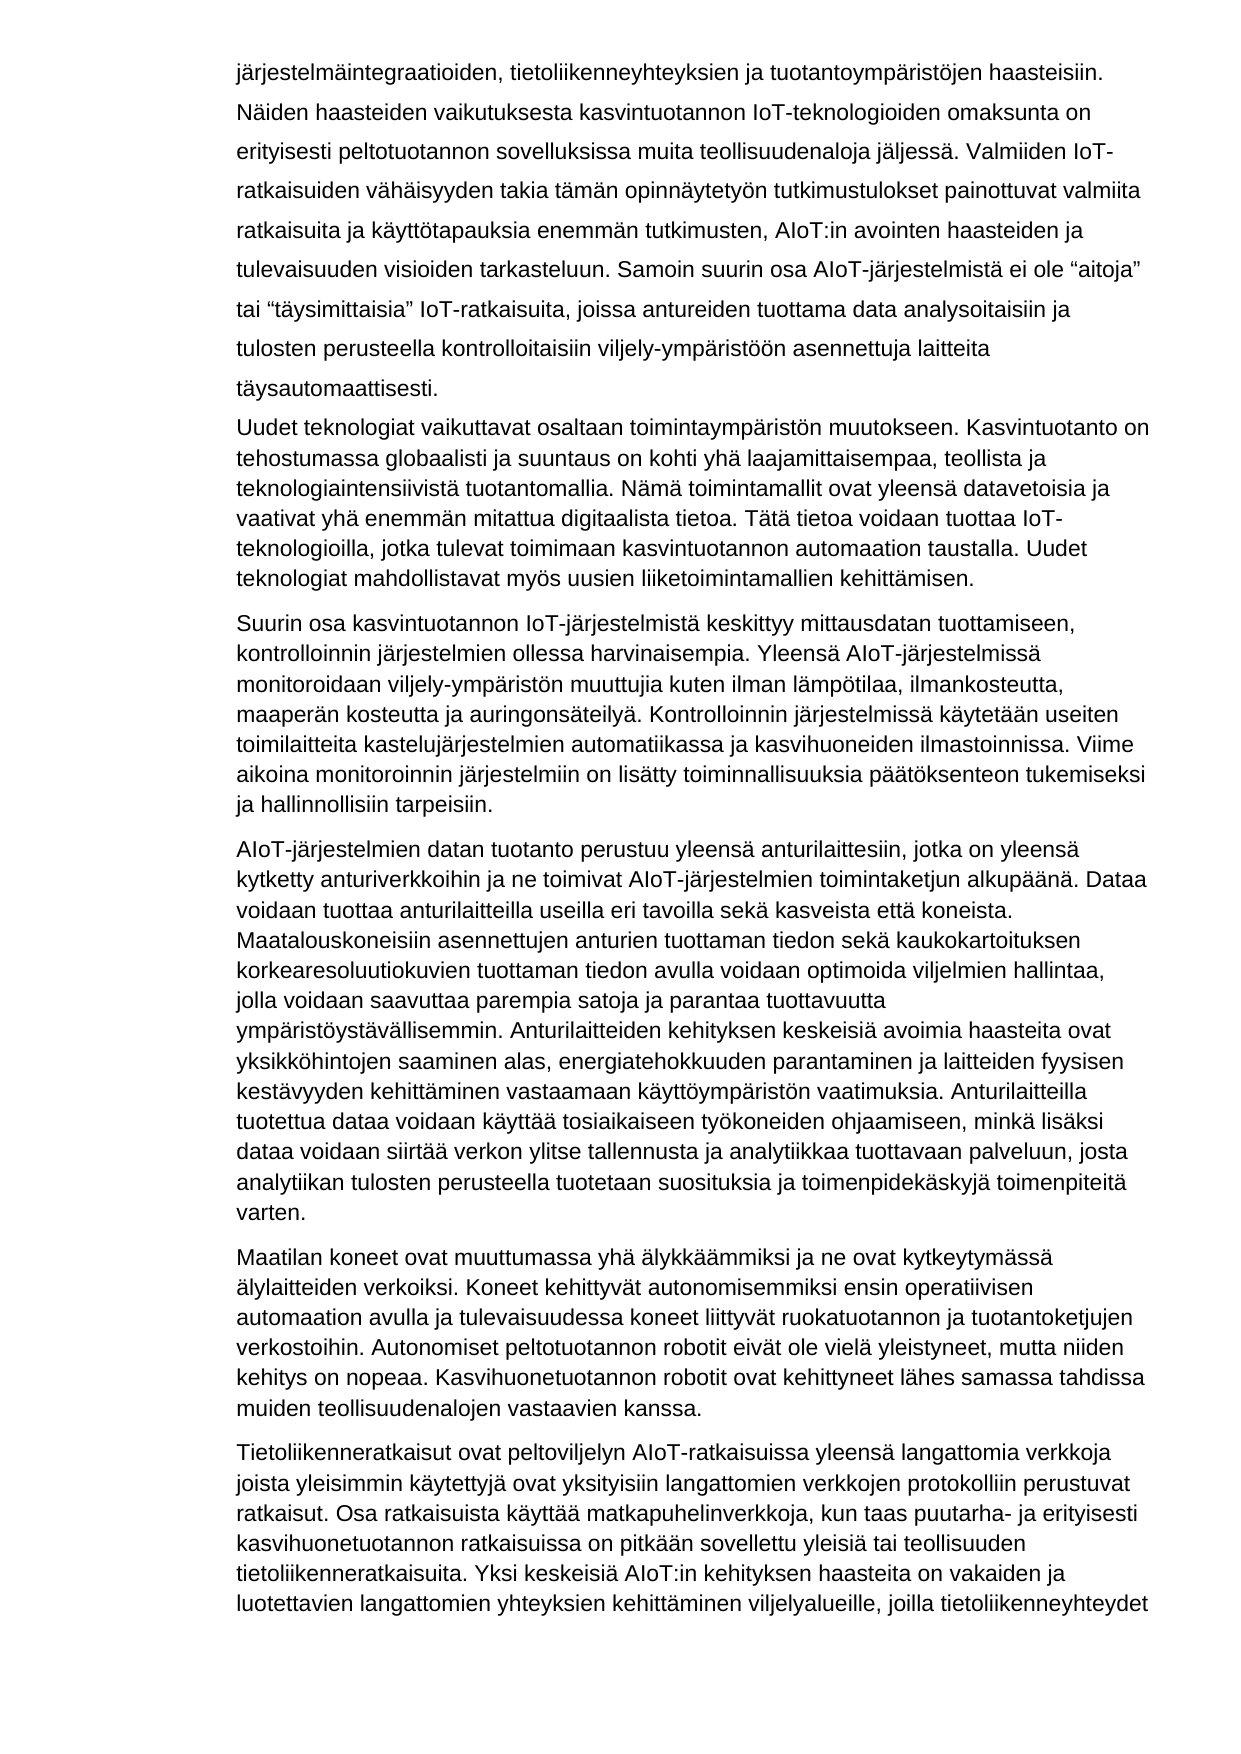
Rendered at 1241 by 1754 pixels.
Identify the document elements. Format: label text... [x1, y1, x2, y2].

text Uudet teknologiat vaikuttavat osaltaan toimintaympäristön muutokseen. Kasvintuotanto on tehostumassa globaalisti ja suuntaus on kohti yhä laajamittaisempaa, teollista ja teknologiaintensiivistä tuotantomallia. Nämä toimintamallit ovat yleensä datavetoisia ja vaativat yhä enemmän mitattua digitaalista tietoa. Tätä tietoa voidaan tuottaa IoT-teknologioilla, jotka tulevat toimimaan kasvintuotannon automaation taustalla. Uudet teknologiat mahdollistavat myös uusien liiketoimintamallien kehittämisen. [236, 414, 1152, 592]
text Suurin osa kasvintuotannon IoT-järjestelmistä keskittyy mittausdatan tuottamiseen, kontrolloinnin järjestelmien ollessa harvinaisempia. Yleensä AIoT-järjestelmissä monitoroidaan viljely-ympäristön muuttujia kuten ilman lämpötilaa, ilmankosteutta, maaperän kosteutta ja auringonsäteilyä. Kontrolloinnin järjestelmissä käytetään useiten toimilaitteita kastelujärjestelmien automatiikassa ja kasvihuoneiden ilmastoinnissa. Viime aikoina monitoroinnin järjestelmiin on lisätty toiminnallisuuksia päätöksenteon tukemiseksi ja hallinnollisiin tarpeisiin. [236, 610, 1152, 818]
text AIoT-järjestelmien datan tuotanto perustuu yleensä anturilaittesiin, jotka on yleensä kytketty anturiverkkoihin ja ne toimivat AIoT-järjestelmien toimintaketjun alkupäänä. Dataa voidaan tuottaa anturilaitteilla useilla eri tavoilla sekä kasveista että koneista. Maatalouskoneisiin asennettujen anturien tuottaman tiedon sekä kaukokartoituksen korkearesoluutiokuvien tuottaman tiedon avulla voidaan optimoida viljelmien hallintaa, jolla voidaan saavuttaa parempia satoja ja parantaa tuottavuutta ympäristöystävällisemmin. Anturilaitteiden kehityksen keskeisiä avoimia haasteita ovat yksikköhintojen saaminen alas, energiatehokkuuden parantaminen ja laitteiden fyysisen kestävyyden kehittäminen vastaamaan käyttöympäristön vaatimuksia. Anturilaitteilla tuotettua dataa voidaan käyttää tosiaikaiseen työkoneiden ohjaamiseen, minkä lisäksi dataa voidaan siirtää verkon ylitse tallennusta ja analytiikkaa tuottavaan palveluun, josta analytiikan tulosten perusteella tuotetaan suosituksia ja toimenpidekäskyjä toimenpiteitä varten. [236, 836, 1152, 1225]
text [236, 1439, 1152, 1617]
text Maatilan koneet ovat muuttumassa yhä älykkäämmiksi ja ne ovat kytkeytymässä älylaitteiden verkoiksi. Koneet kehittyvät autonomisemmiksi ensin operatiivisen automaation avulla ja tulevaisuudessa koneet liittyvät ruokatuotannon ja tuotantoketjujen verkostoihin. Autonomiset peltotuotannon robotit eivät ole vielä yleistyneet, mutta niiden kehitys on nopeaa. Kasvihuonetuotannon robotit ovat kehittyneet lähes samassa tahdissa muiden teollisuudenalojen vastaavien kanssa. [236, 1243, 1152, 1421]
